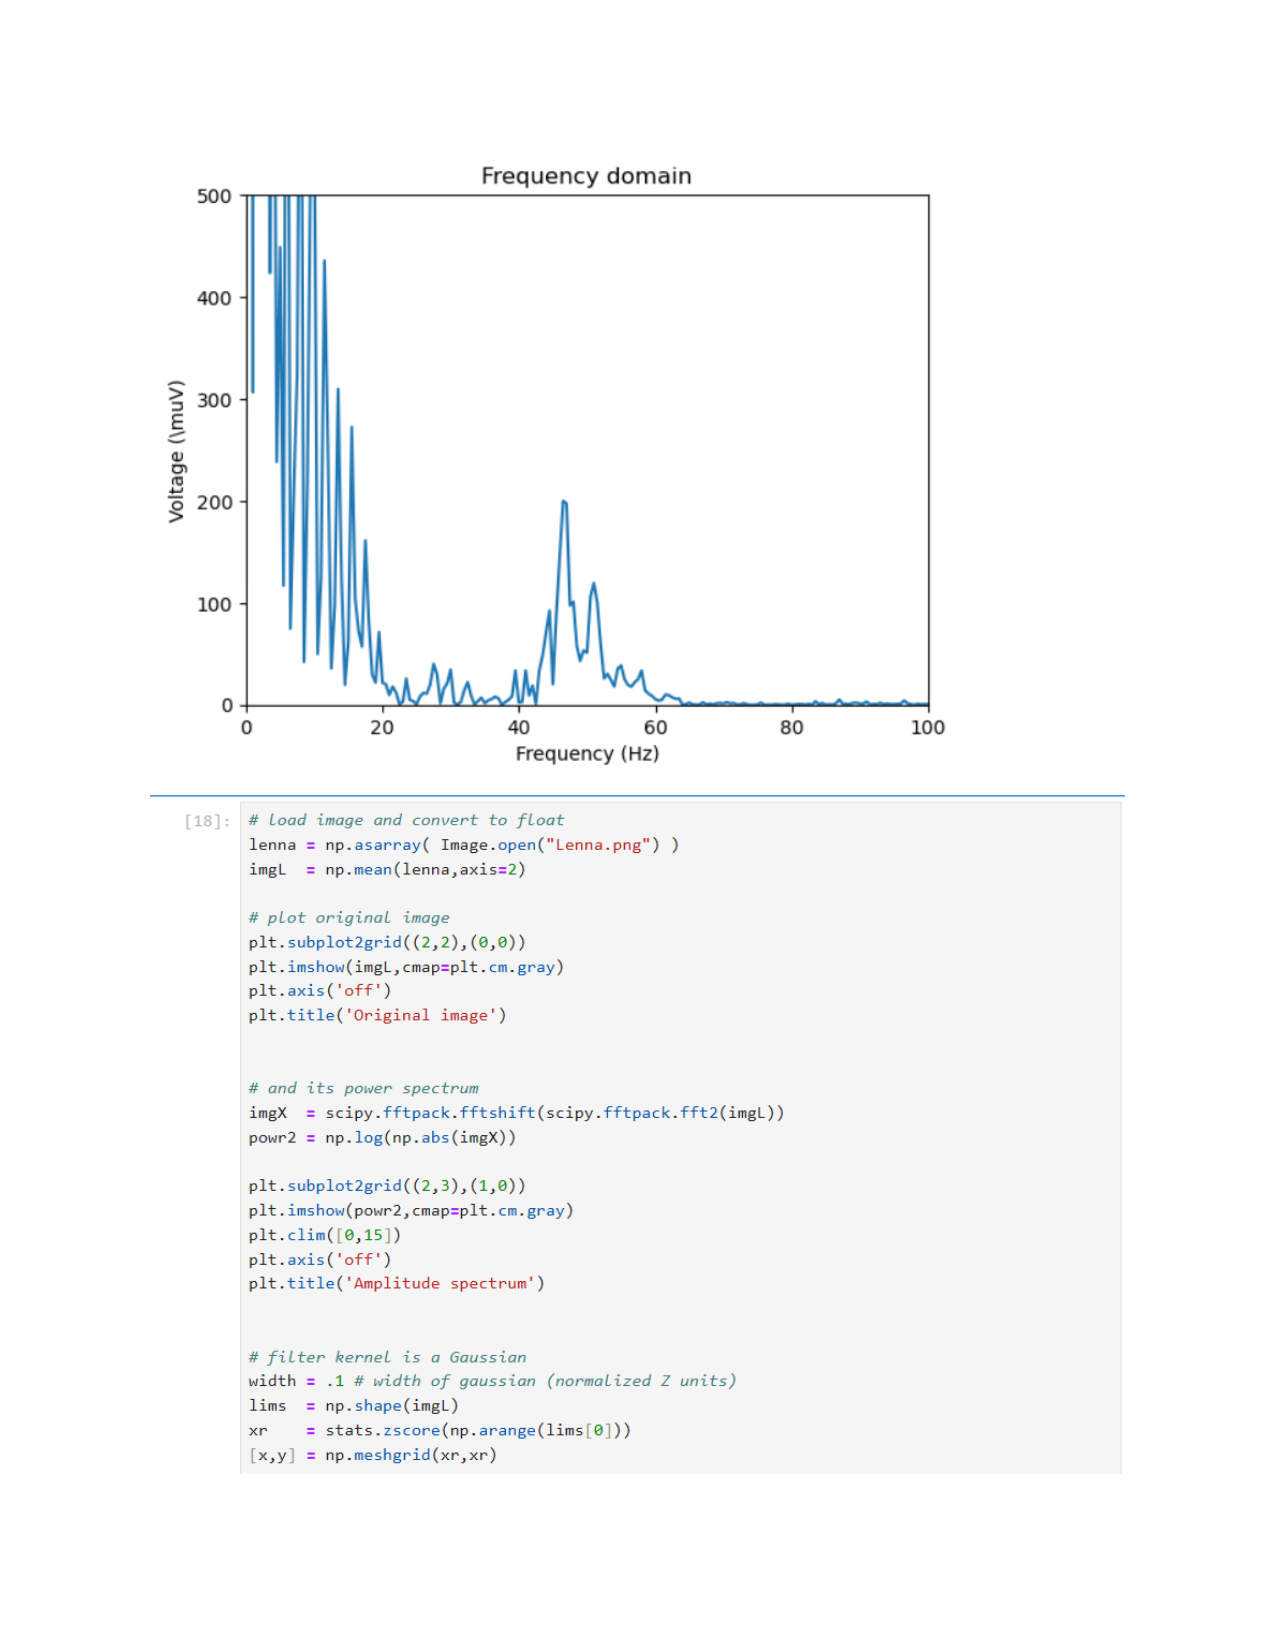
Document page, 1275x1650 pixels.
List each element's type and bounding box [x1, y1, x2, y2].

picture [150, 150, 1027, 774]
picture [150, 792, 1125, 1474]
